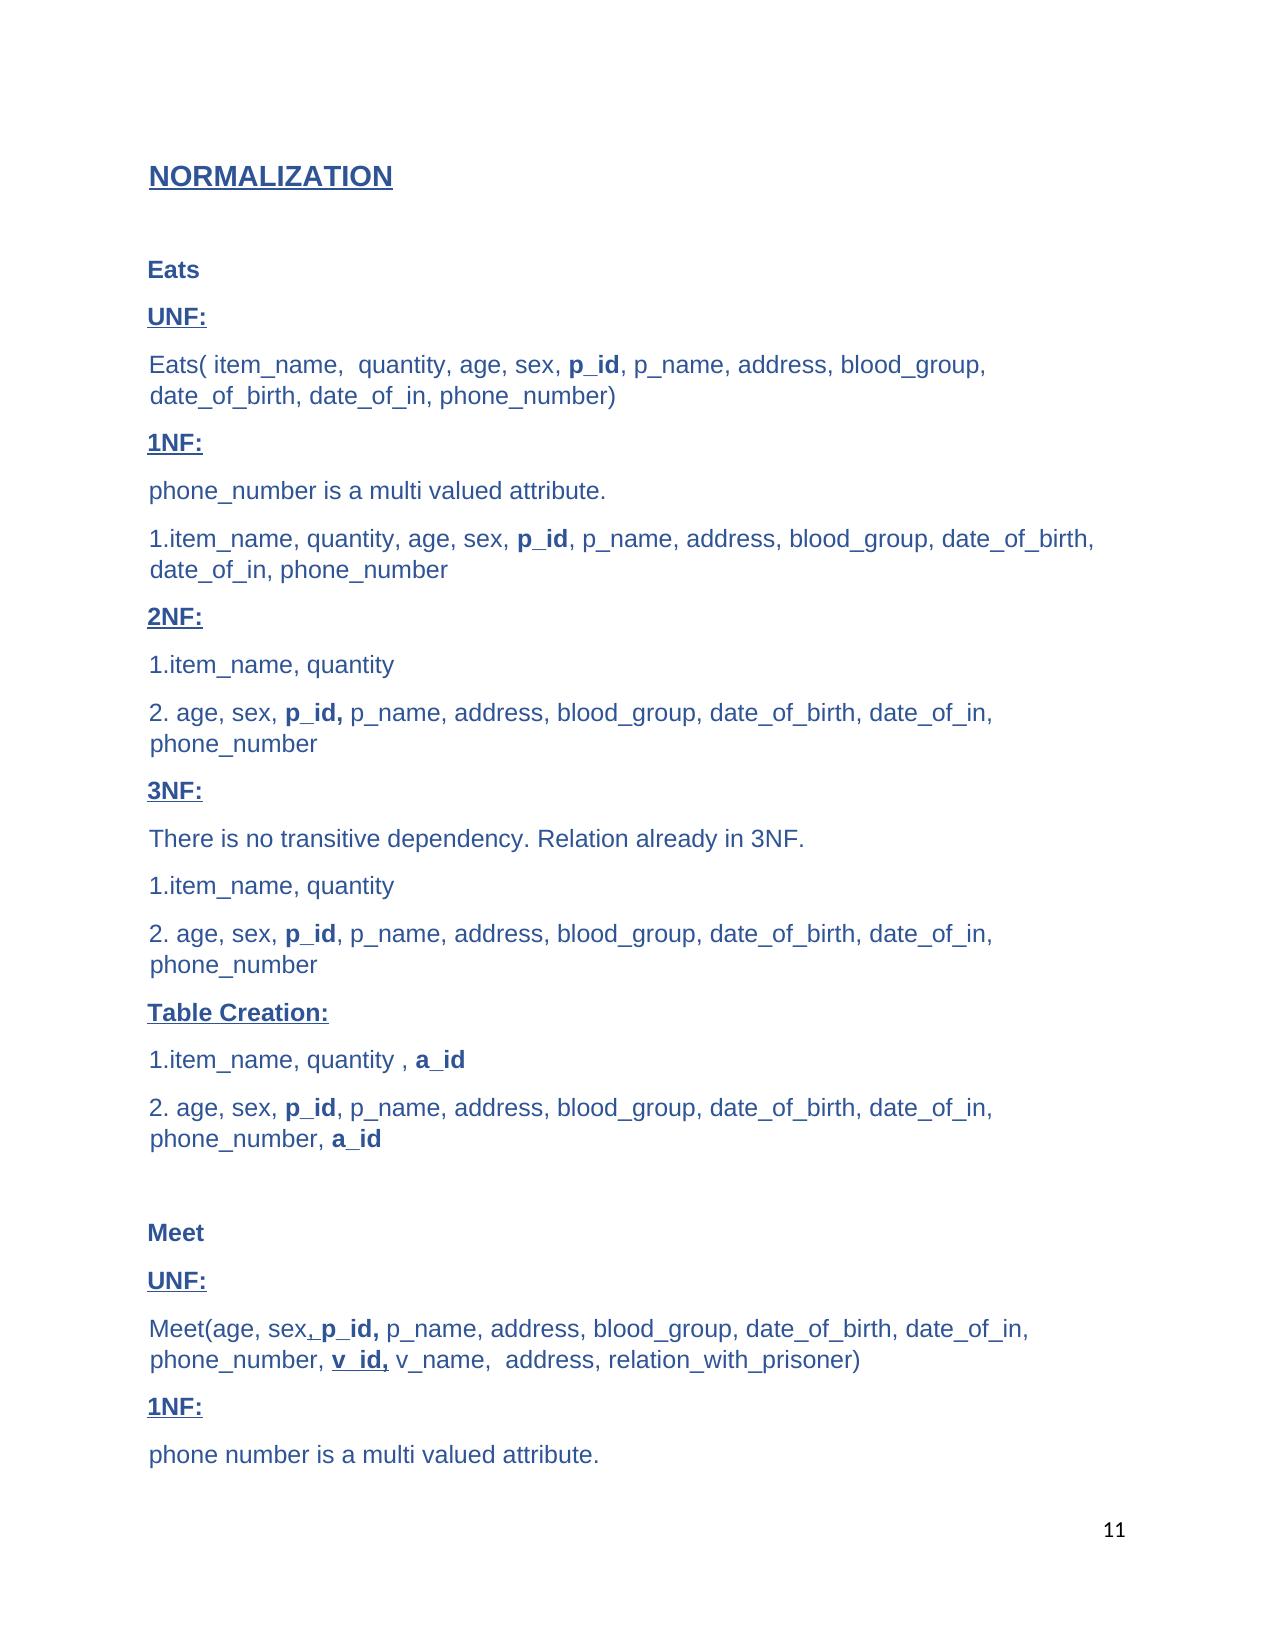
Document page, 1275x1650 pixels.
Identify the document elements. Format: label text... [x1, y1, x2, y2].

text UNF: [147, 302, 1141, 331]
text UNF: [147, 1266, 1141, 1295]
text Eats [147, 254, 1141, 283]
text 1NF: [147, 428, 1141, 457]
text NORMALIZATION [148, 159, 1141, 193]
text Eats( item_name, quantity, age, sex, p_id, p_name, address, blood_group, date_of_birth, date_of_in, phone_number) [148, 350, 1141, 409]
text 1NF: [147, 1392, 1141, 1421]
text There is no transitive dependency. Relation already in 3NF. [148, 824, 1141, 852]
text phone_number is a multi valued attribute. [148, 476, 1141, 505]
text 2. age, sex, p_id, p_name, address, blood_group, date_of_birth, date_of_in, phone_number [148, 919, 1141, 979]
text 1.item_name, quantity , a_id [148, 1045, 1141, 1074]
text 2. age, sex, p_id, p_name, address, blood_group, date_of_birth, date_of_in, phone_number, a_id [148, 1093, 1141, 1153]
text phone number is a multi valued attribute. [148, 1440, 1141, 1468]
text 1.item_name, quantity [148, 650, 1141, 679]
text 2. age, sex, p_id, p_name, address, blood_group, date_of_birth, date_of_in, phone_number [148, 697, 1141, 757]
text 2NF: [147, 602, 1141, 631]
text Meet(age, sex, p_id, p_name, address, blood_group, date_of_birth, date_of_in, phone_number, v_id, v_name, address, relation_with_prisoner) [148, 1313, 1141, 1373]
text 1.item_name, quantity [148, 871, 1141, 900]
text 3NF: [147, 776, 1141, 805]
text 1.item_name, quantity, age, sex, p_id, p_name, address, blood_group, date_of_birth, date_of_in, phone_number [148, 524, 1141, 583]
text Table Creation: [147, 998, 1141, 1026]
text Meet [147, 1218, 1141, 1247]
